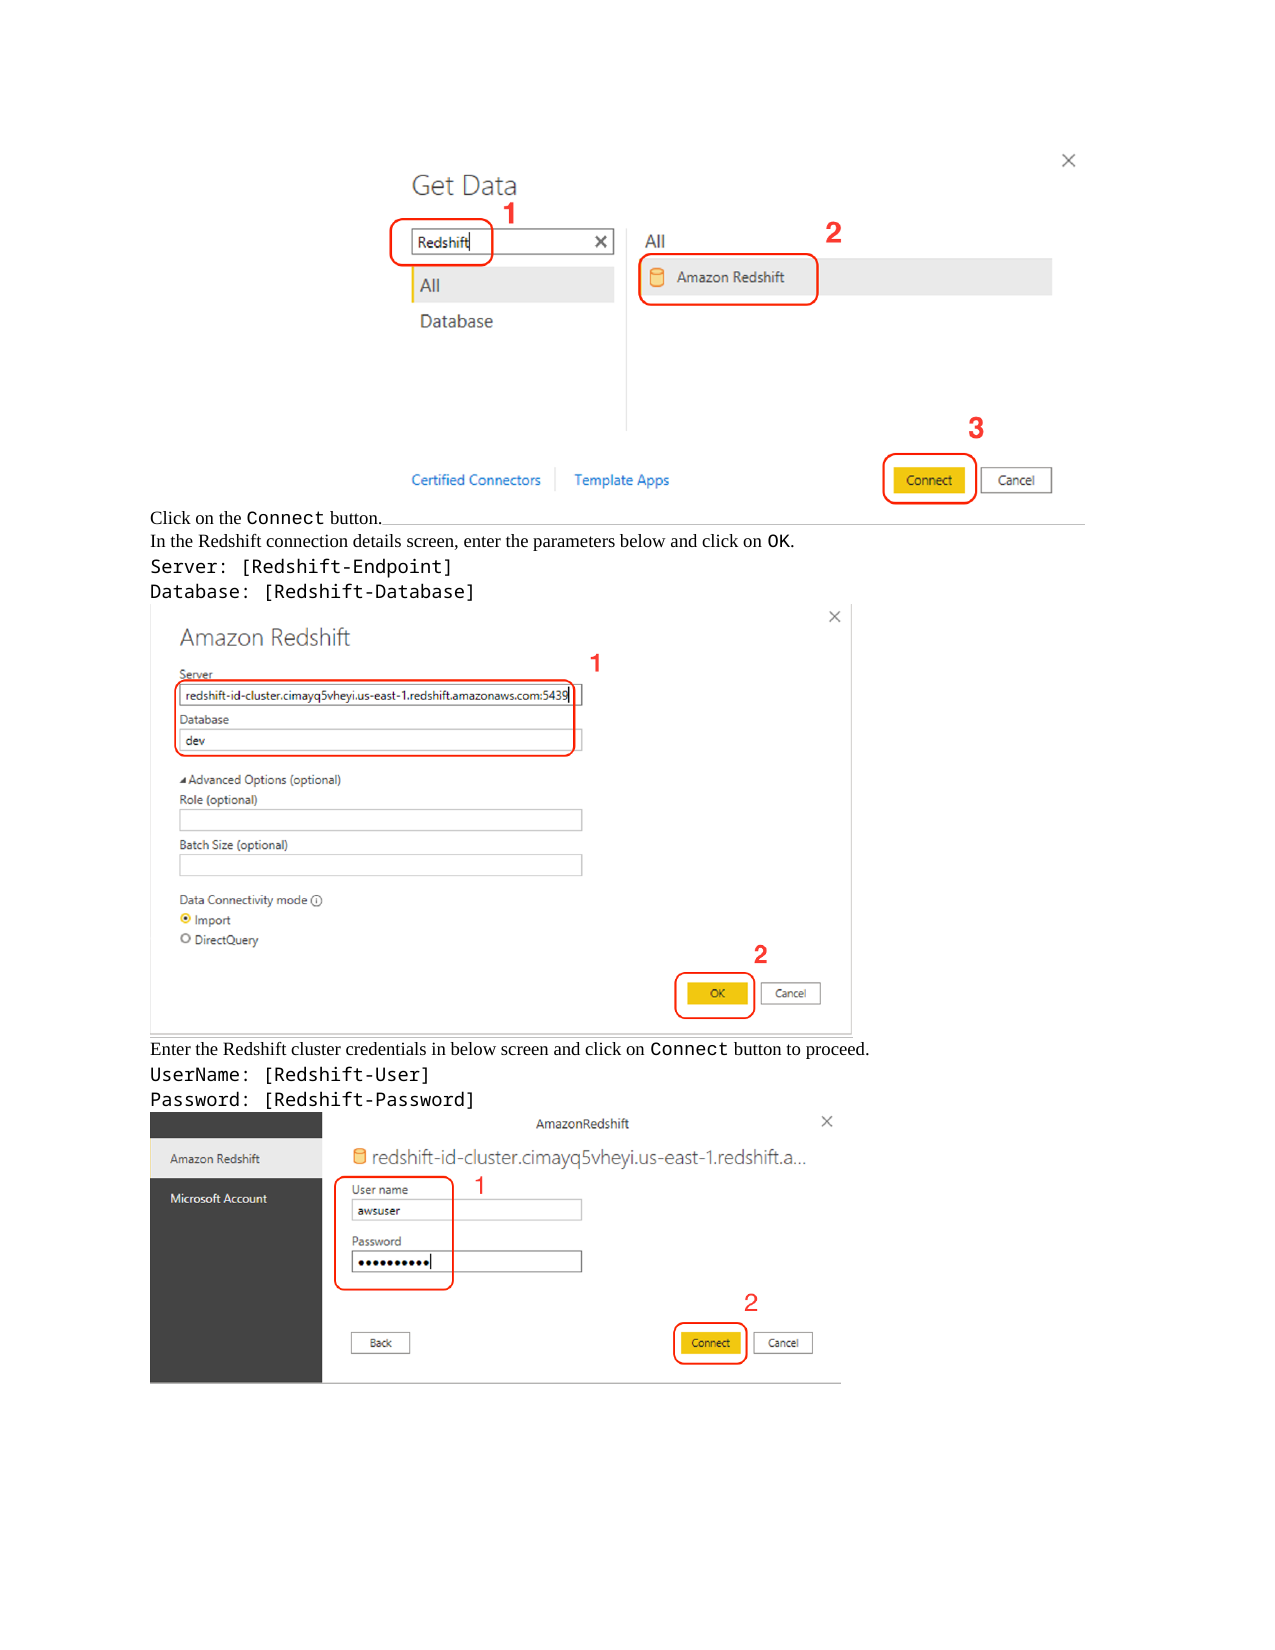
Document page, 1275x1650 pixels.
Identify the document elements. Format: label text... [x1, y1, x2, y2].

text UserName: [Redshift-User] [150, 1061, 1125, 1087]
picture [150, 1112, 842, 1384]
text Server: [Redshift-Endpoint] [150, 553, 1125, 579]
text Database: [Redshift-Database] [150, 579, 1125, 604]
text Password: [Redshift-Password] [150, 1087, 1125, 1112]
text Enter the Redshift cluster credentials in below screen and click on Connect button to proceed. [150, 1038, 1125, 1061]
picture [150, 604, 854, 1038]
text In the Redshift connection details screen, enter the parameters below and click on OK. [150, 530, 1125, 553]
picture [382, 150, 1086, 525]
